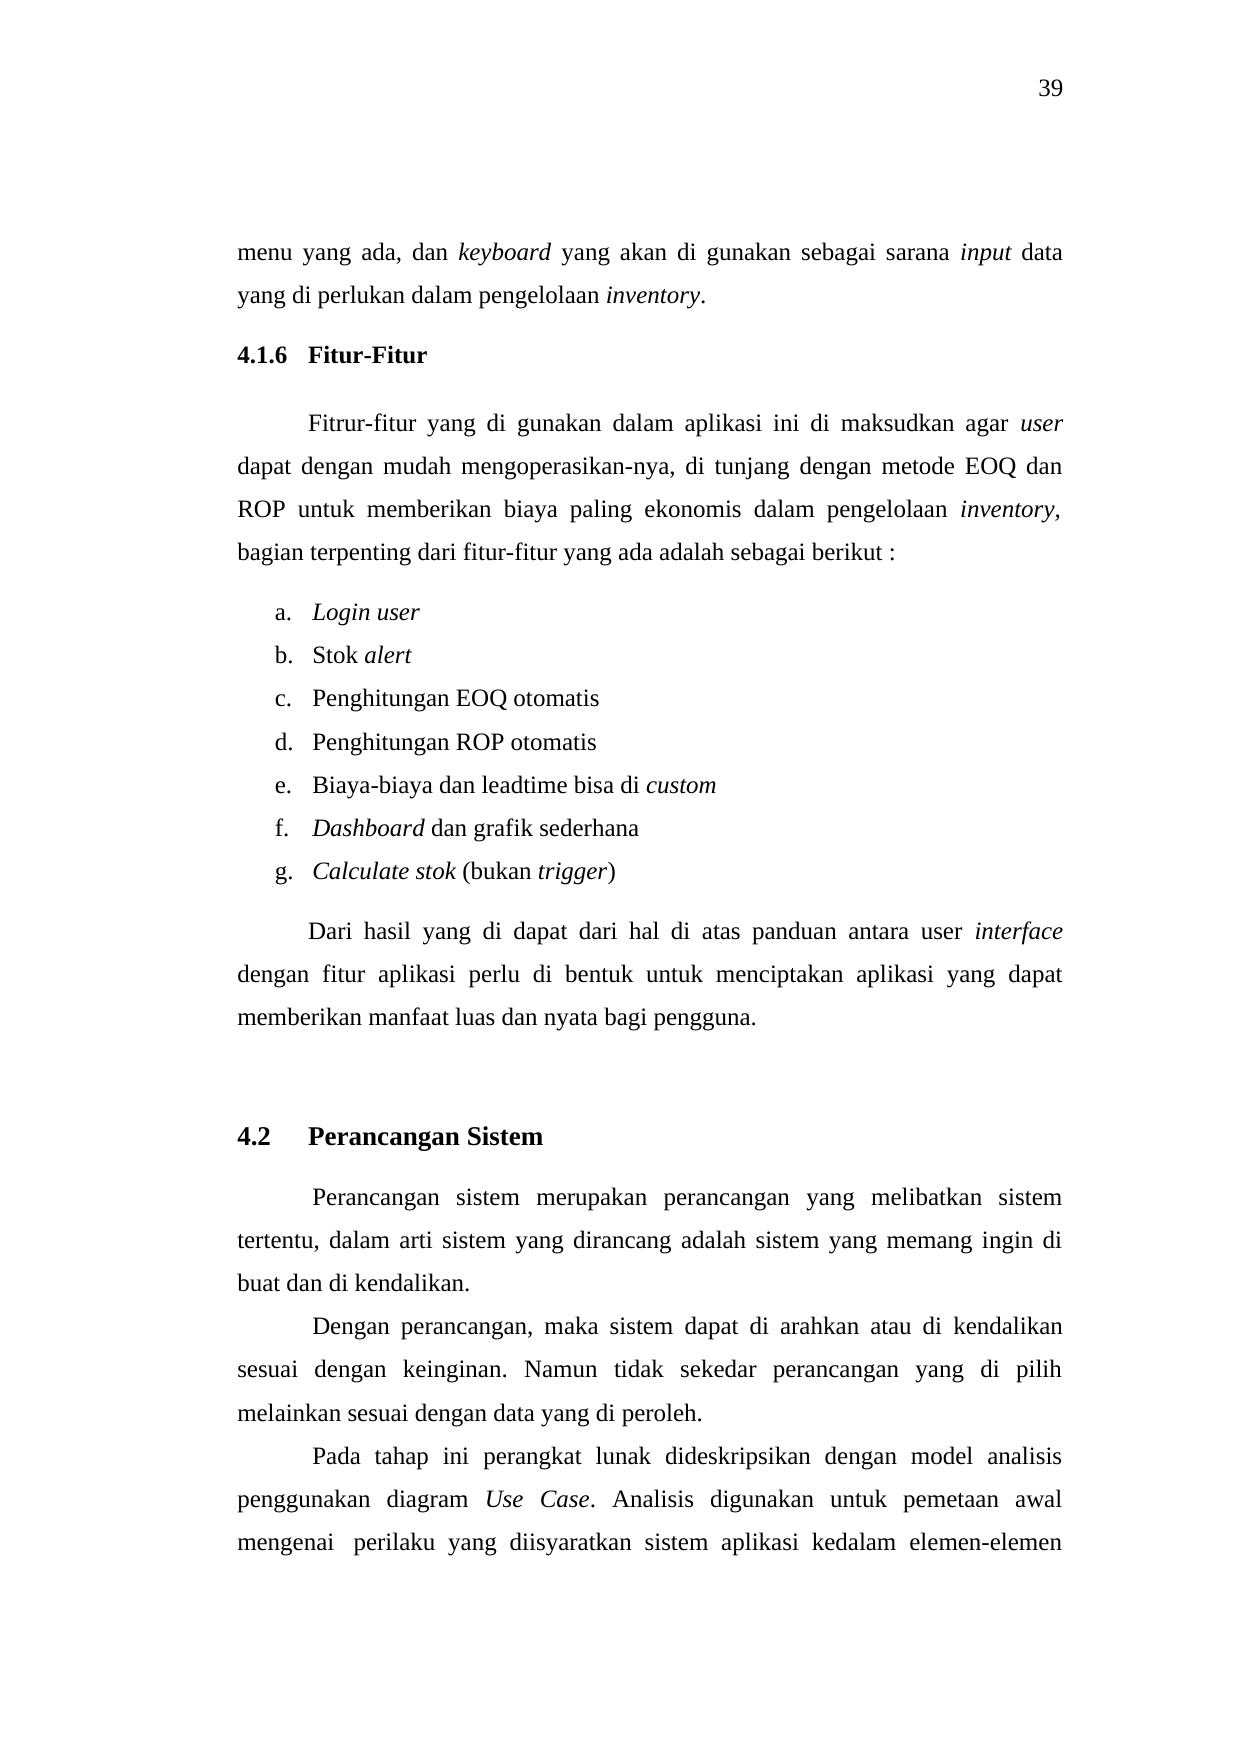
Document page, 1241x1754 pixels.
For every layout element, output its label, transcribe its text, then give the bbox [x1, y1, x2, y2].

text Perancangan sistem merupakan perancangan yang melibatkan sistem tertentu, dalam arti sistem yang dirancang adalah sistem yang memang ingin di buat dan di kendalikan. [237, 1182, 1063, 1297]
text Fitrur-fitur yang di gunakan dalam aplikasi ini di maksudkan agar user dapat dengan mudah mengoperasikan-nya, di tunjang dengan metode EOQ dan ROP untuk memberikan biaya paling ekonomis dalam pengelolaan inventory, bagian terpenting dari fitur-fitur yang ada adalah sebagai berikut : [237, 408, 1063, 566]
list Calculate stok (bukan trigger) [274, 856, 1063, 885]
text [237, 237, 1063, 309]
text Dengan perancangan, maka sistem dapat di arahkan atau di kendalikan sesuai dengan keinginan. Namun tidak sekedar perancangan yang di pilih melainkan sesuai dengan data yang di peroleh. [237, 1311, 1063, 1426]
list Penghitungan ROP otomatis [274, 727, 1063, 755]
text Dari hasil yang di dapat dari hal di atas panduan antara user interface dengan fitur aplikasi perlu di bentuk untuk menciptakan aplikasi yang dapat memberikan manfaat luas dan nyata bagi pengguna. [237, 916, 1063, 1031]
subtitle 4.1.6 Fitur-Fitur [237, 340, 1063, 369]
list Login user [274, 597, 1063, 626]
list Dashboard dan grafik sederhana [274, 813, 1063, 842]
list Penghitungan EOQ otomatis [274, 683, 1063, 712]
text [237, 1441, 1063, 1556]
list Stok alert [274, 640, 1063, 669]
subtitle 4.2 Perancangan Sistem [237, 1120, 1063, 1151]
list Biaya-biaya dan leadtime bisa di custom [274, 770, 1063, 798]
